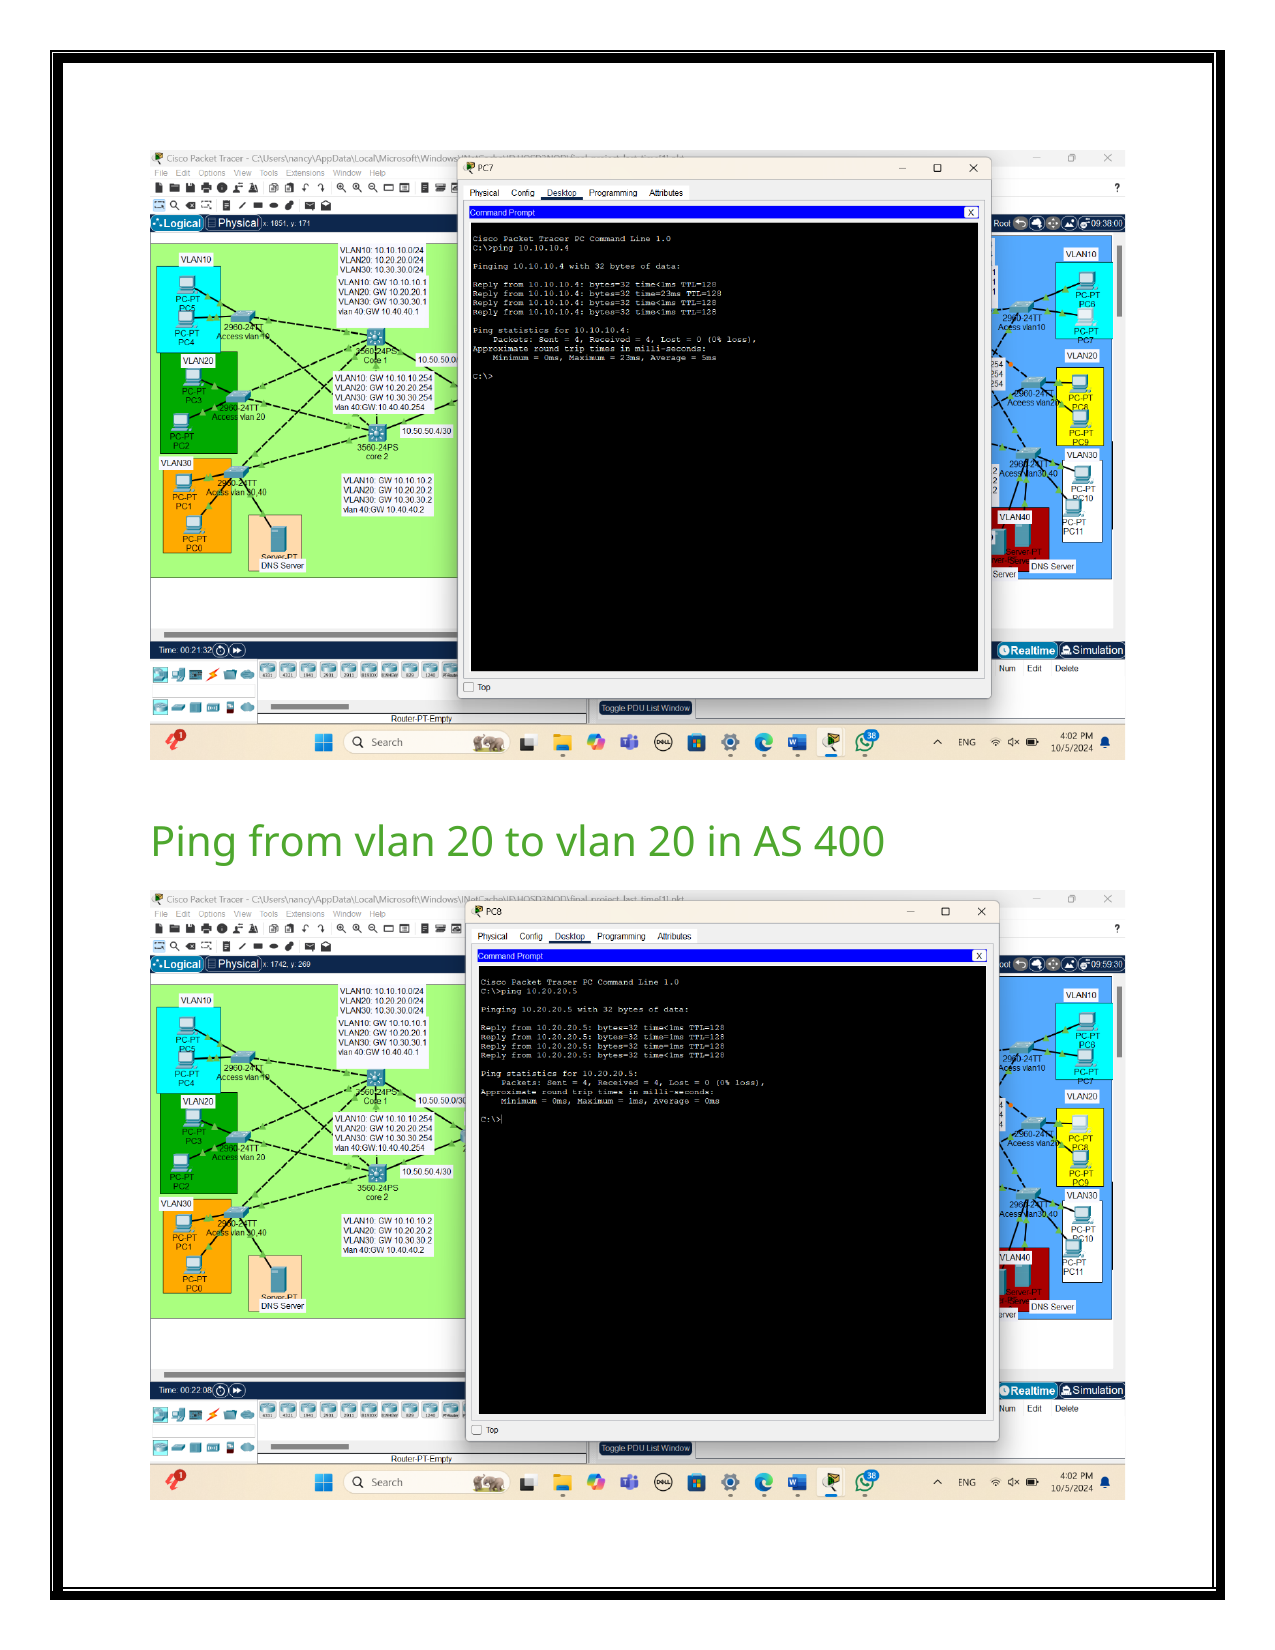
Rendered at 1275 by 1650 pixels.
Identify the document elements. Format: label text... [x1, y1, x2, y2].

picture [193, 961, 200, 967]
picture [150, 150, 1125, 760]
picture [150, 890, 1125, 1500]
text Ping from vlan 20 to vlan 20 in AS 400 [150, 812, 1125, 869]
